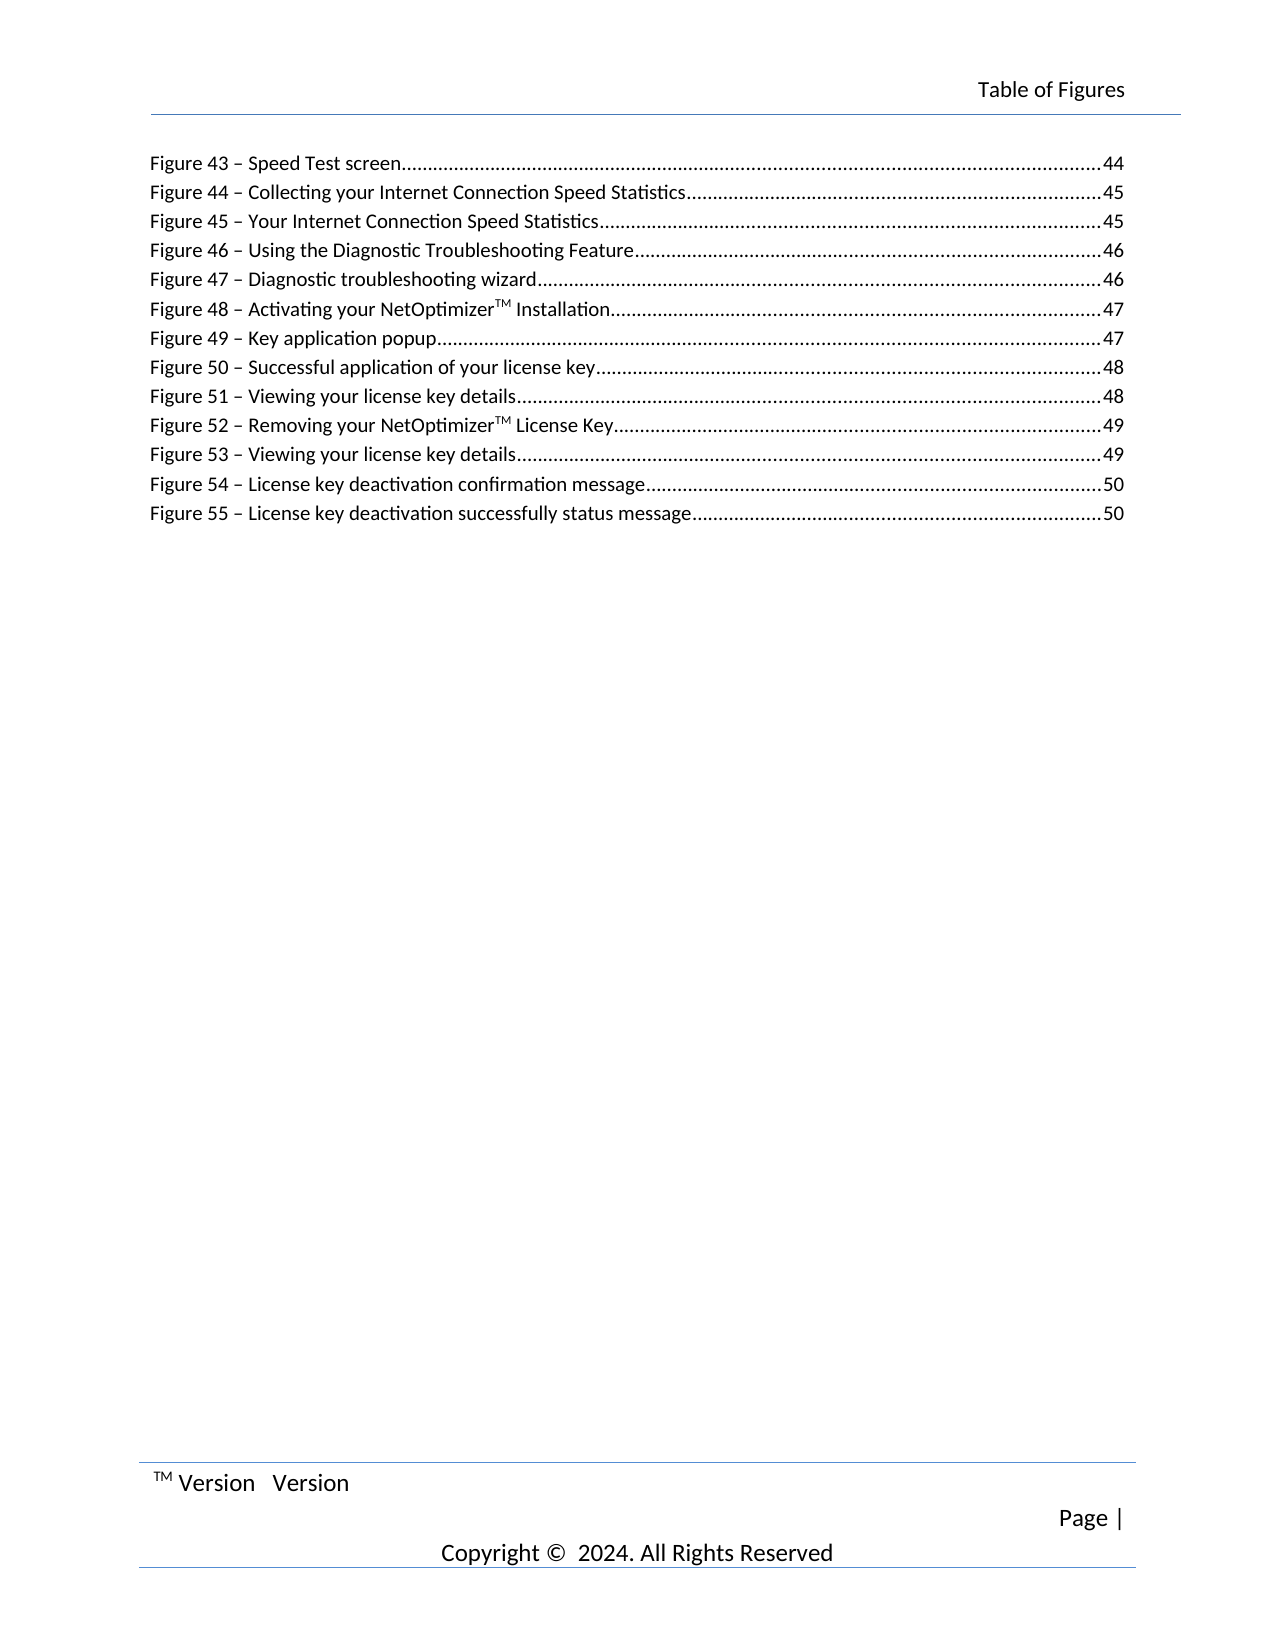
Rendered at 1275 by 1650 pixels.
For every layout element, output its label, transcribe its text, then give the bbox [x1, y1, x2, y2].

text Figure 52 – Removing your NetOptimizerTM License Key 49 [150, 412, 1125, 438]
text Figure 51 – Viewing your license key details 48 [150, 383, 1125, 409]
text Figure 44 – Collecting your Internet Connection Speed Statistics 45 [150, 179, 1125, 204]
text Figure 53 – Viewing your license key details 49 [150, 442, 1125, 467]
text Figure 55 – License key deactivation successfully status message 50 [150, 500, 1125, 525]
text Figure 46 – Using the Diagnostic Troubleshooting Feature 46 [150, 237, 1125, 263]
text Figure 47 – Diagnostic troubleshooting wizard 46 [150, 267, 1125, 292]
text Figure 45 – Your Internet Connection Speed Statistics 45 [150, 208, 1125, 234]
text Figure 54 – License key deactivation confirmation message 50 [150, 471, 1125, 496]
text Figure 43 – Speed Test screen 44 [150, 150, 1125, 175]
text Figure 49 – Key application popup 47 [150, 325, 1125, 350]
text Figure 48 – Activating your NetOptimizerTM Installation 47 [150, 296, 1125, 321]
text Figure 50 – Successful application of your license key 48 [150, 354, 1125, 379]
